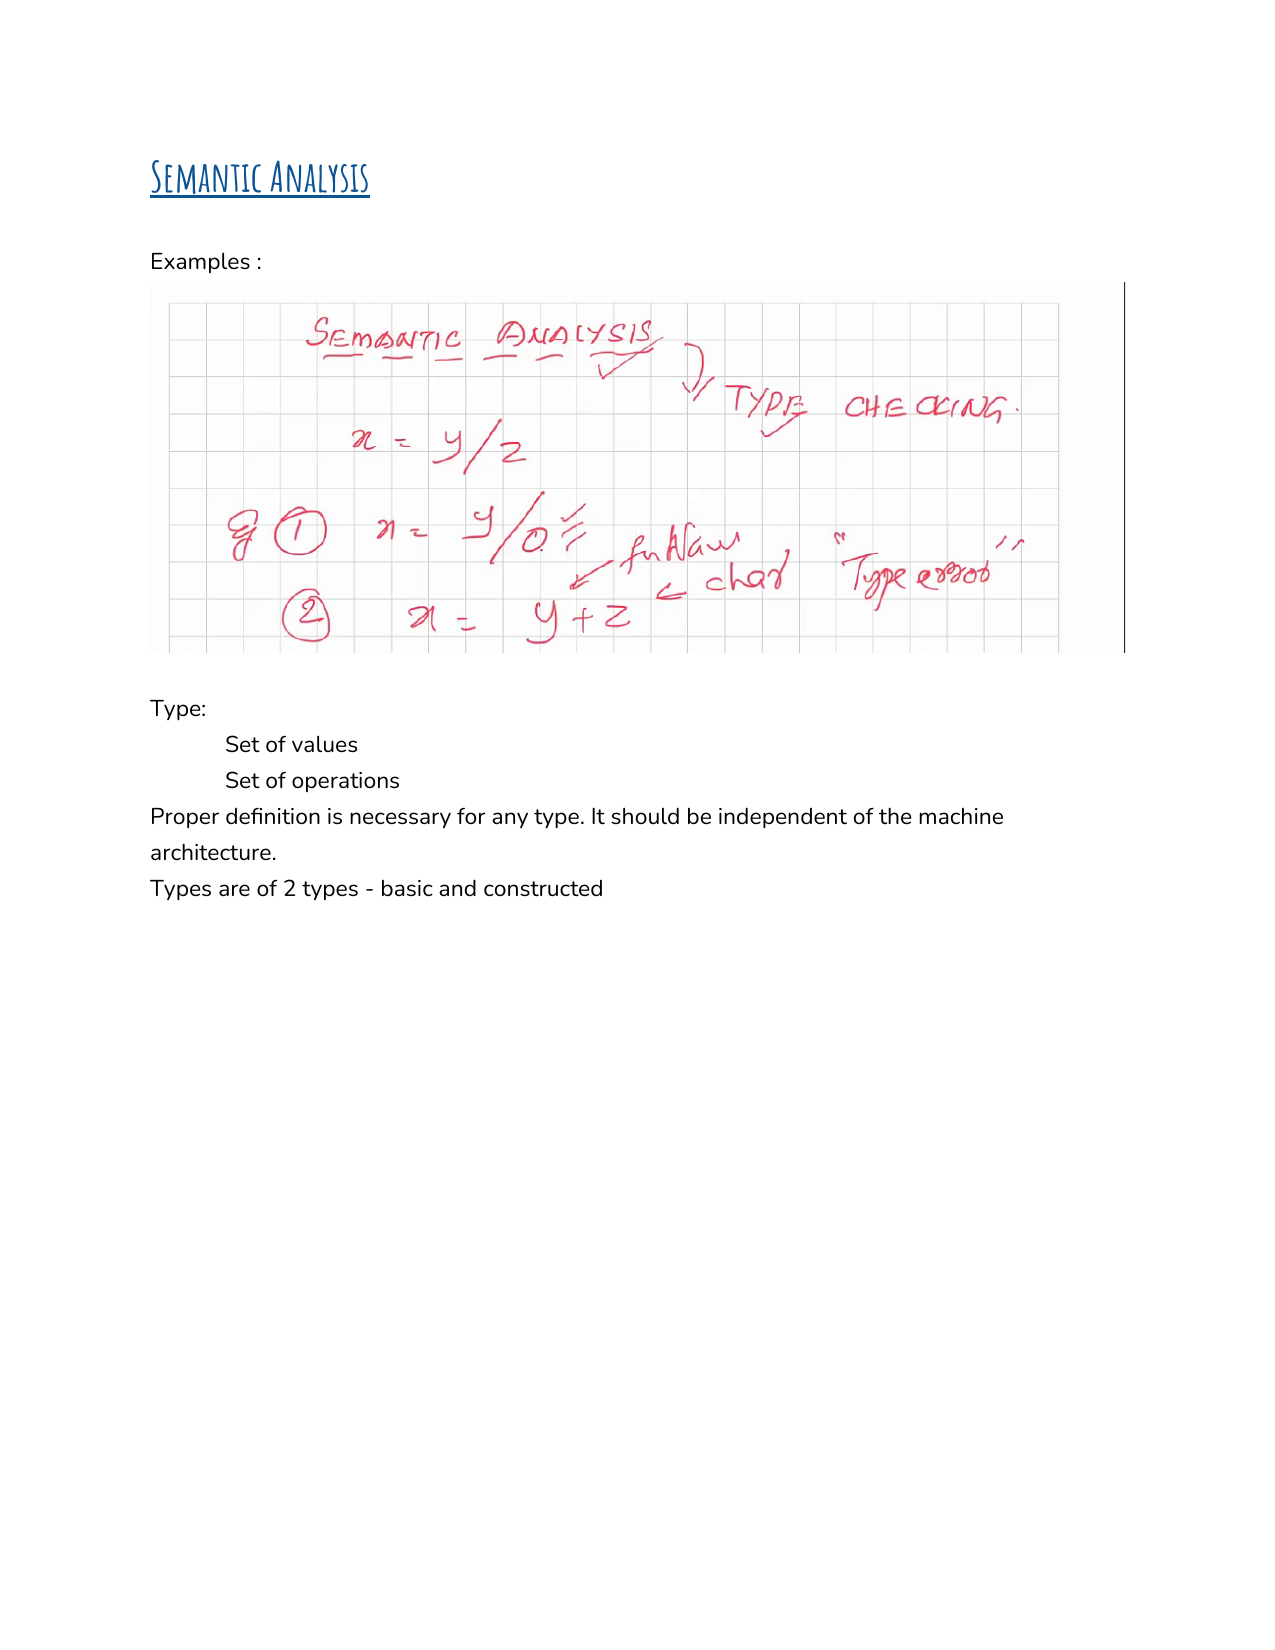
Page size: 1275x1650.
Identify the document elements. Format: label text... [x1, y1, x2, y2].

text Examples : [150, 246, 1125, 277]
text Set of values [150, 729, 1125, 761]
text Types are of 2 types - basic and constructed [150, 873, 1125, 904]
subtitle Semantic Analysis [150, 150, 1125, 202]
text Set of operations [150, 766, 1125, 797]
picture [150, 282, 1125, 653]
text Proper definition is necessary for any type. It should be independent of the machine architecture. [150, 801, 1125, 869]
text Type: [150, 694, 1125, 725]
